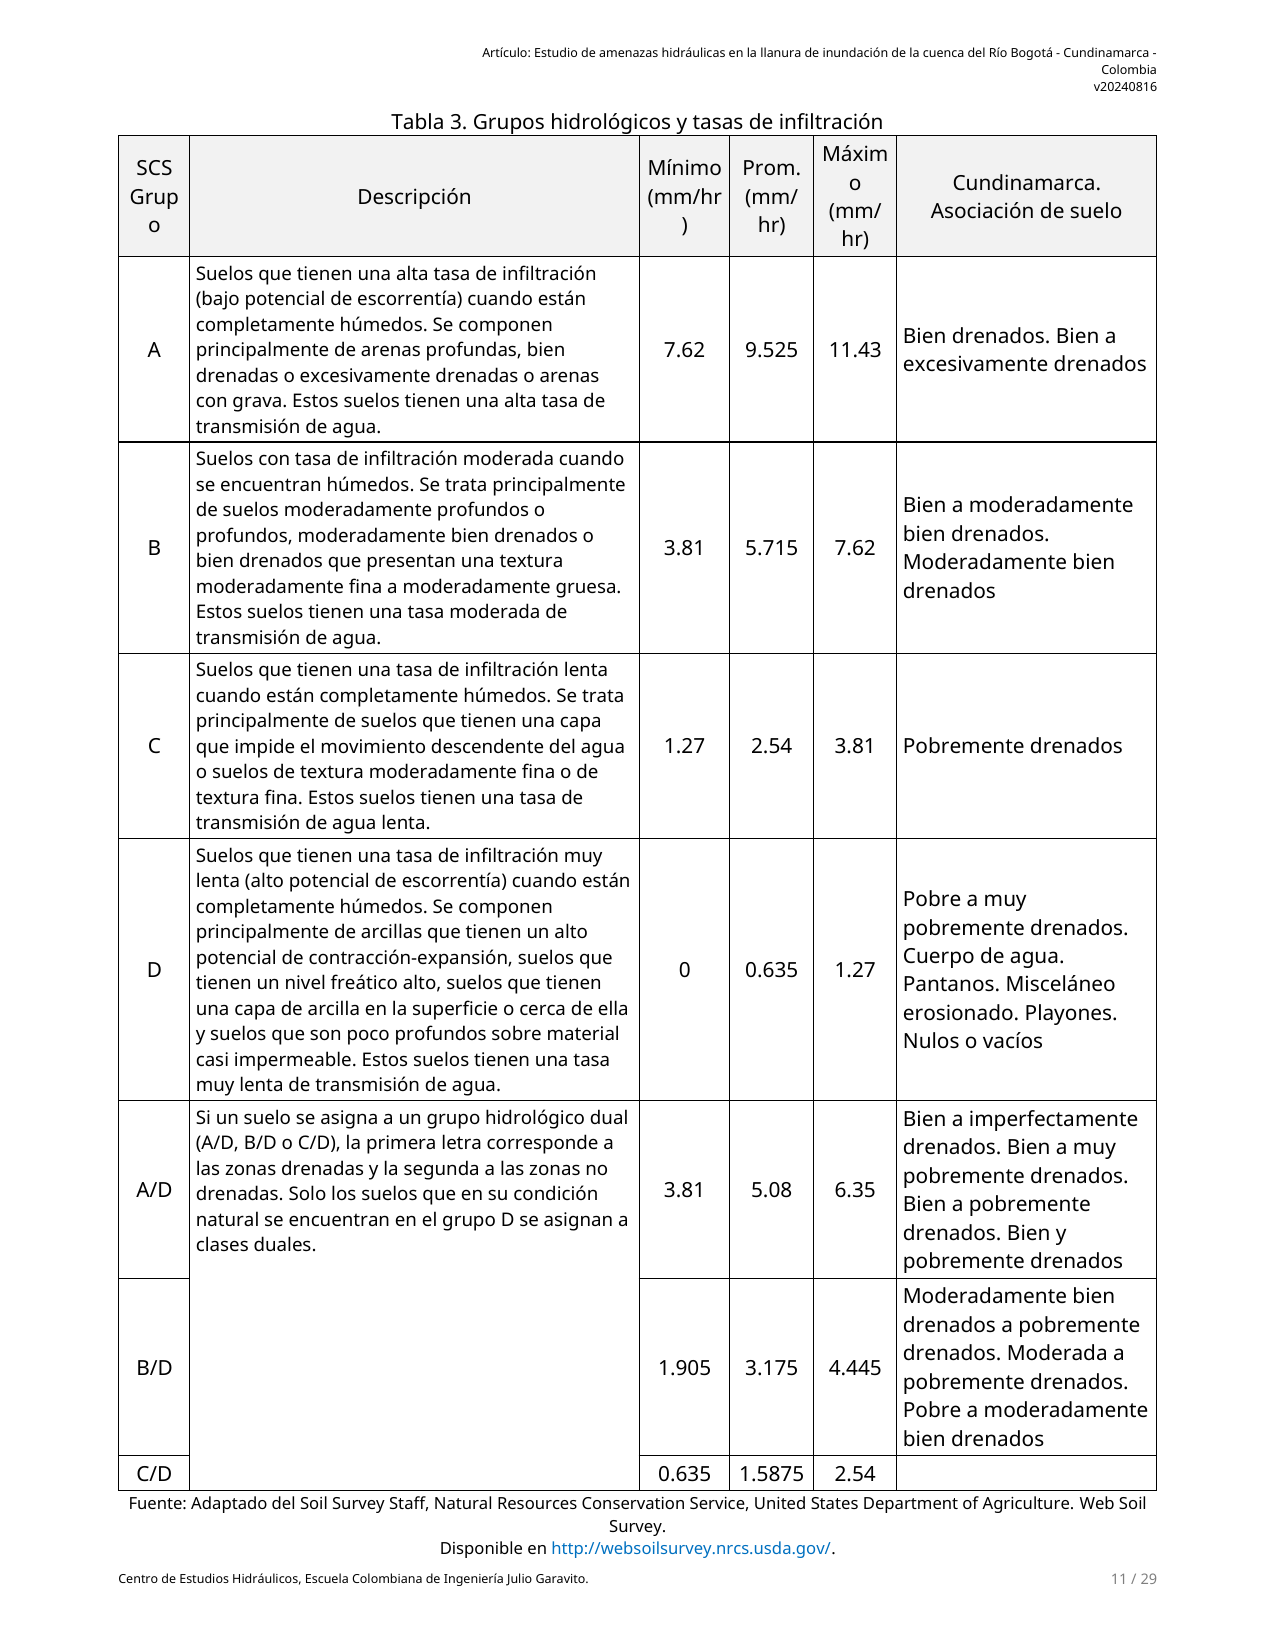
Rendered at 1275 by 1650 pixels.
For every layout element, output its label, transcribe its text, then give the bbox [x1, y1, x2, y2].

table_cell 1.905 [640, 1279, 729, 1455]
table_cell Pobre a muy pobremente drenados. Cuerpo de agua. Pantanos. Misceláneo erosionado. Playones. Nulos o vacíos [897, 839, 1156, 1100]
table_cell Suelos que tienen una tasa de infiltración lenta cuando están completamente húmedos. Se trata principalmente de suelos que tienen una capa que impide el movimiento descendente del agua o suelos de textura moderadamente fina o de textura fina. Estos suelos tienen una tasa de transmisión de agua lenta. [190, 654, 639, 838]
table_cell 9.525 [730, 257, 813, 441]
table_header Descripción [190, 136, 639, 256]
table_cell 7.62 [814, 443, 896, 652]
table_cell 0.635 [640, 1456, 729, 1490]
table_cell D [119, 839, 189, 1100]
table_header Cundinamarca. Asociación de suelo [897, 136, 1156, 256]
table_cell A/D [119, 1101, 189, 1278]
table_cell [897, 1456, 1156, 1490]
table_cell 2.54 [814, 1456, 896, 1490]
table_cell 5.08 [730, 1101, 813, 1278]
table_cell 2.54 [730, 654, 813, 838]
table_cell Si un suelo se asigna a un grupo hidrológico dual (A/D, B/D o C/D), la primera letra corresponde a las zonas drenadas y la segunda a las zonas no drenadas. Solo los suelos que en su condición natural se encuentran en el grupo D se asignan a clases duales. [190, 1101, 639, 1490]
table_cell Moderadamente bien drenados a pobremente drenados. Moderada a pobremente drenados. Pobre a moderadamente bien drenados [897, 1279, 1156, 1455]
text Fuente: Adaptado del Soil Survey Staff, Natural Resources Conservation Service, United States Department of Agriculture. Web Soil Survey. [118, 1491, 1157, 1537]
table_cell Bien a moderadamente bien drenados. Moderadamente bien drenados [897, 443, 1156, 652]
table_cell 3.81 [640, 443, 729, 652]
table_cell 11.43 [814, 257, 896, 441]
table_cell 1.27 [640, 654, 729, 838]
table_cell C [119, 654, 189, 838]
table_cell Suelos que tienen una tasa de infiltración muy lenta (alto potencial de escorrentía) cuando están completamente húmedos. Se componen principalmente de arcillas que tienen un alto potencial de contracción-expansión, suelos que tienen un nivel freático alto, suelos que tienen una capa de arcilla en la superficie o cerca de ella y suelos que son poco profundos sobre material casi impermeable. Estos suelos tienen una tasa muy lenta de transmisión de agua. [190, 839, 639, 1100]
table_cell A [119, 257, 189, 441]
table_cell 1.5875 [730, 1456, 813, 1490]
table_cell Bien a imperfectamente drenados. Bien a muy pobremente drenados. Bien a pobremente drenados. Bien y pobremente drenados [897, 1101, 1156, 1278]
table_cell 5.715 [730, 443, 813, 652]
table_cell Pobremente drenados [897, 654, 1156, 838]
table_cell 7.62 [640, 257, 729, 441]
table_header Mínimo (mm/hr) [640, 136, 729, 256]
table_header Máximo (mm/hr) [814, 136, 896, 256]
table_cell 1.27 [814, 839, 896, 1100]
table_cell B/D [119, 1279, 189, 1455]
table_cell Bien drenados. Bien a excesivamente drenados [897, 257, 1156, 441]
table_header SCS Grupo [119, 136, 189, 256]
table_cell 6.35 [814, 1101, 896, 1278]
table_cell 3.81 [640, 1101, 729, 1278]
table_cell B [119, 443, 189, 652]
table_cell 0.635 [730, 839, 813, 1100]
table_cell C/D [119, 1456, 189, 1490]
table_cell Suelos que tienen una alta tasa de infiltración (bajo potencial de escorrentía) cuando están completamente húmedos. Se componen principalmente de arenas profundas, bien drenadas o excesivamente drenadas o arenas con grava. Estos suelos tienen una alta tasa de transmisión de agua. [190, 257, 639, 441]
table_header Prom. (mm/hr) [730, 136, 813, 256]
table_cell 0 [640, 839, 729, 1100]
table_cell 4.445 [814, 1279, 896, 1455]
table_cell Suelos con tasa de infiltración moderada cuando se encuentran húmedos. Se trata principalmente de suelos moderadamente profundos o profundos, moderadamente bien drenados o bien drenados que presentan una textura moderadamente fina a moderadamente gruesa. Estos suelos tienen una tasa moderada de transmisión de agua. [190, 443, 639, 652]
table_cell 3.81 [814, 654, 896, 838]
text Disponible en http://websoilsurvey.nrcs.usda.gov/. [118, 1537, 1157, 1559]
table_cell 3.175 [730, 1279, 813, 1455]
